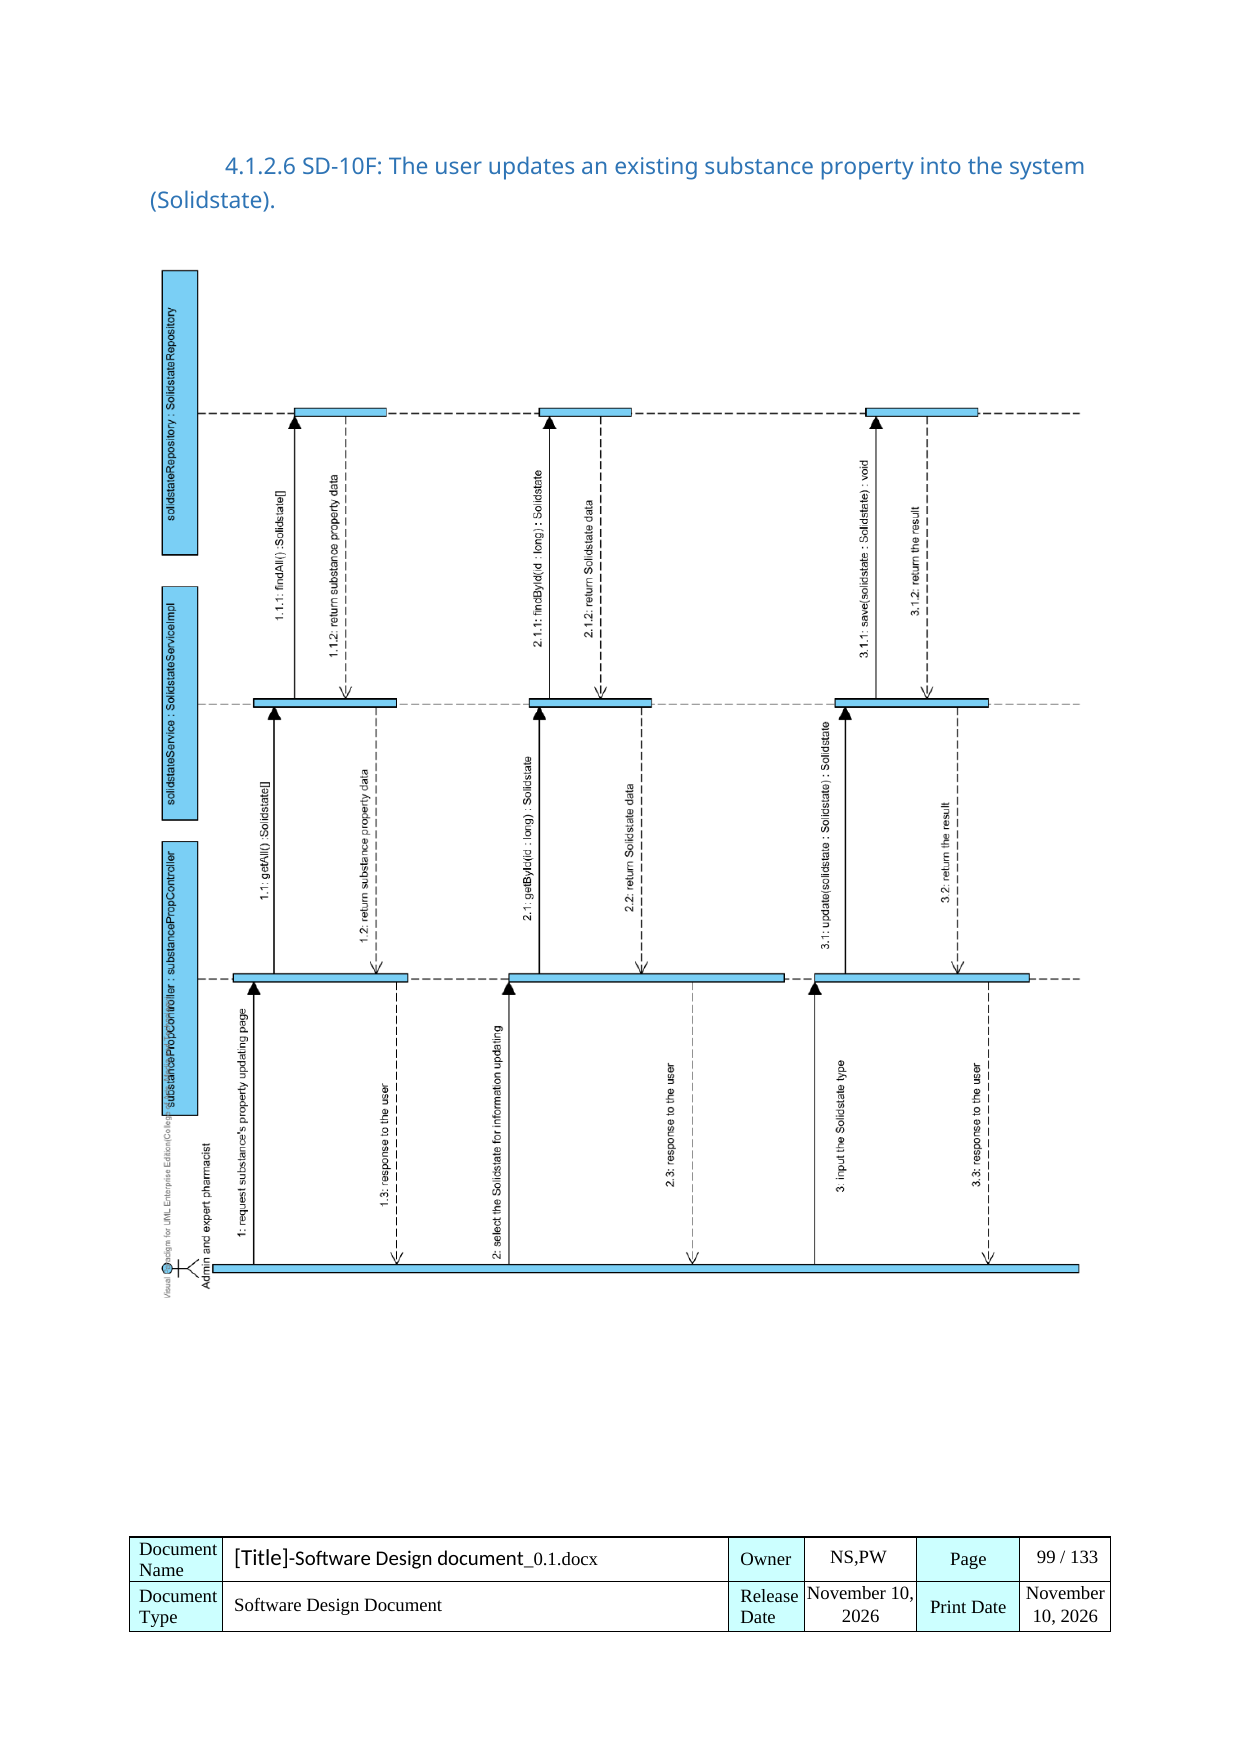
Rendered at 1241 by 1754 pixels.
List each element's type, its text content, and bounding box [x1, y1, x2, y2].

picture [160, 266, 1082, 1297]
subtitle 4.1.2.6 SD-10F: The user updates an existing substance property into the system (Solidstate). [150, 150, 1090, 215]
